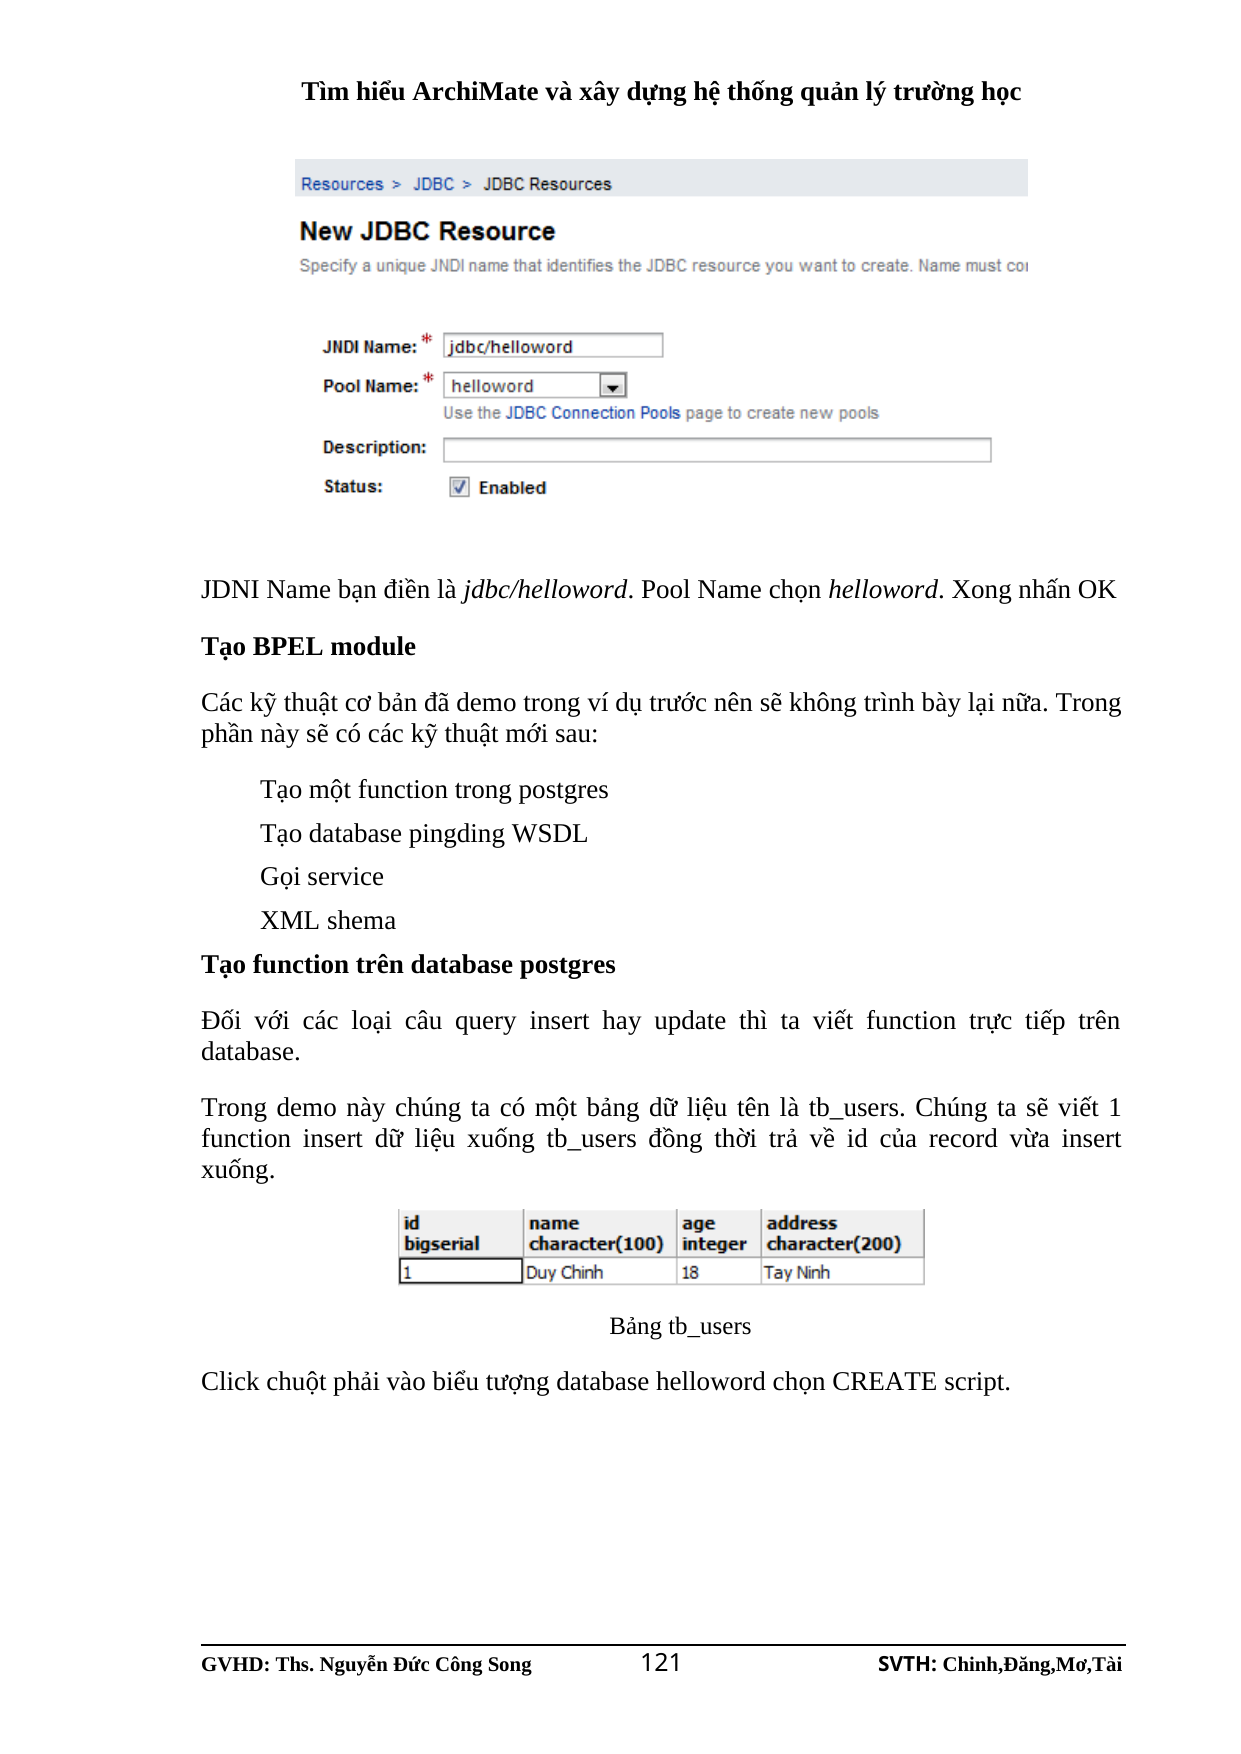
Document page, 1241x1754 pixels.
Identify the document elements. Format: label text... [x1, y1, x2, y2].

text JDNI Name bạn điền là jdbc/helloword. Pool Name chọn helloword. Xong nhấn OK [201, 573, 1122, 605]
picture [295, 159, 1028, 549]
text Tạo database pingding WSDL [260, 817, 1122, 848]
text Click chuột phải vào biểu tượng database helloword chọn CREATE script. [201, 1365, 1122, 1396]
text Bảng tb_users [238, 1311, 1122, 1340]
text Gọi service [260, 860, 1122, 892]
picture [398, 1209, 925, 1287]
text Tạo function trên database postgres [201, 948, 1122, 979]
text XML shema [260, 904, 1122, 935]
text Tạo BPEL module [201, 630, 1122, 661]
text Trong demo này chúng ta có một bảng dữ liệu tên là tb_users. Chúng ta sẽ viết 1 function insert dữ liệu xuống tb_users đồng thời trả về id của record vừa insert xuống. [201, 1091, 1122, 1184]
text Đối với các loại câu query insert hay update thì ta viết function trực tiếp trên database. [201, 1004, 1122, 1066]
text Tạo một function trong postgres [260, 773, 1122, 804]
text Các kỹ thuật cơ bản đã demo trong ví dụ trước nên sẽ không trình bày lại nữa. Trong phần này sẽ có các kỹ thuật mới sau: [201, 686, 1122, 748]
